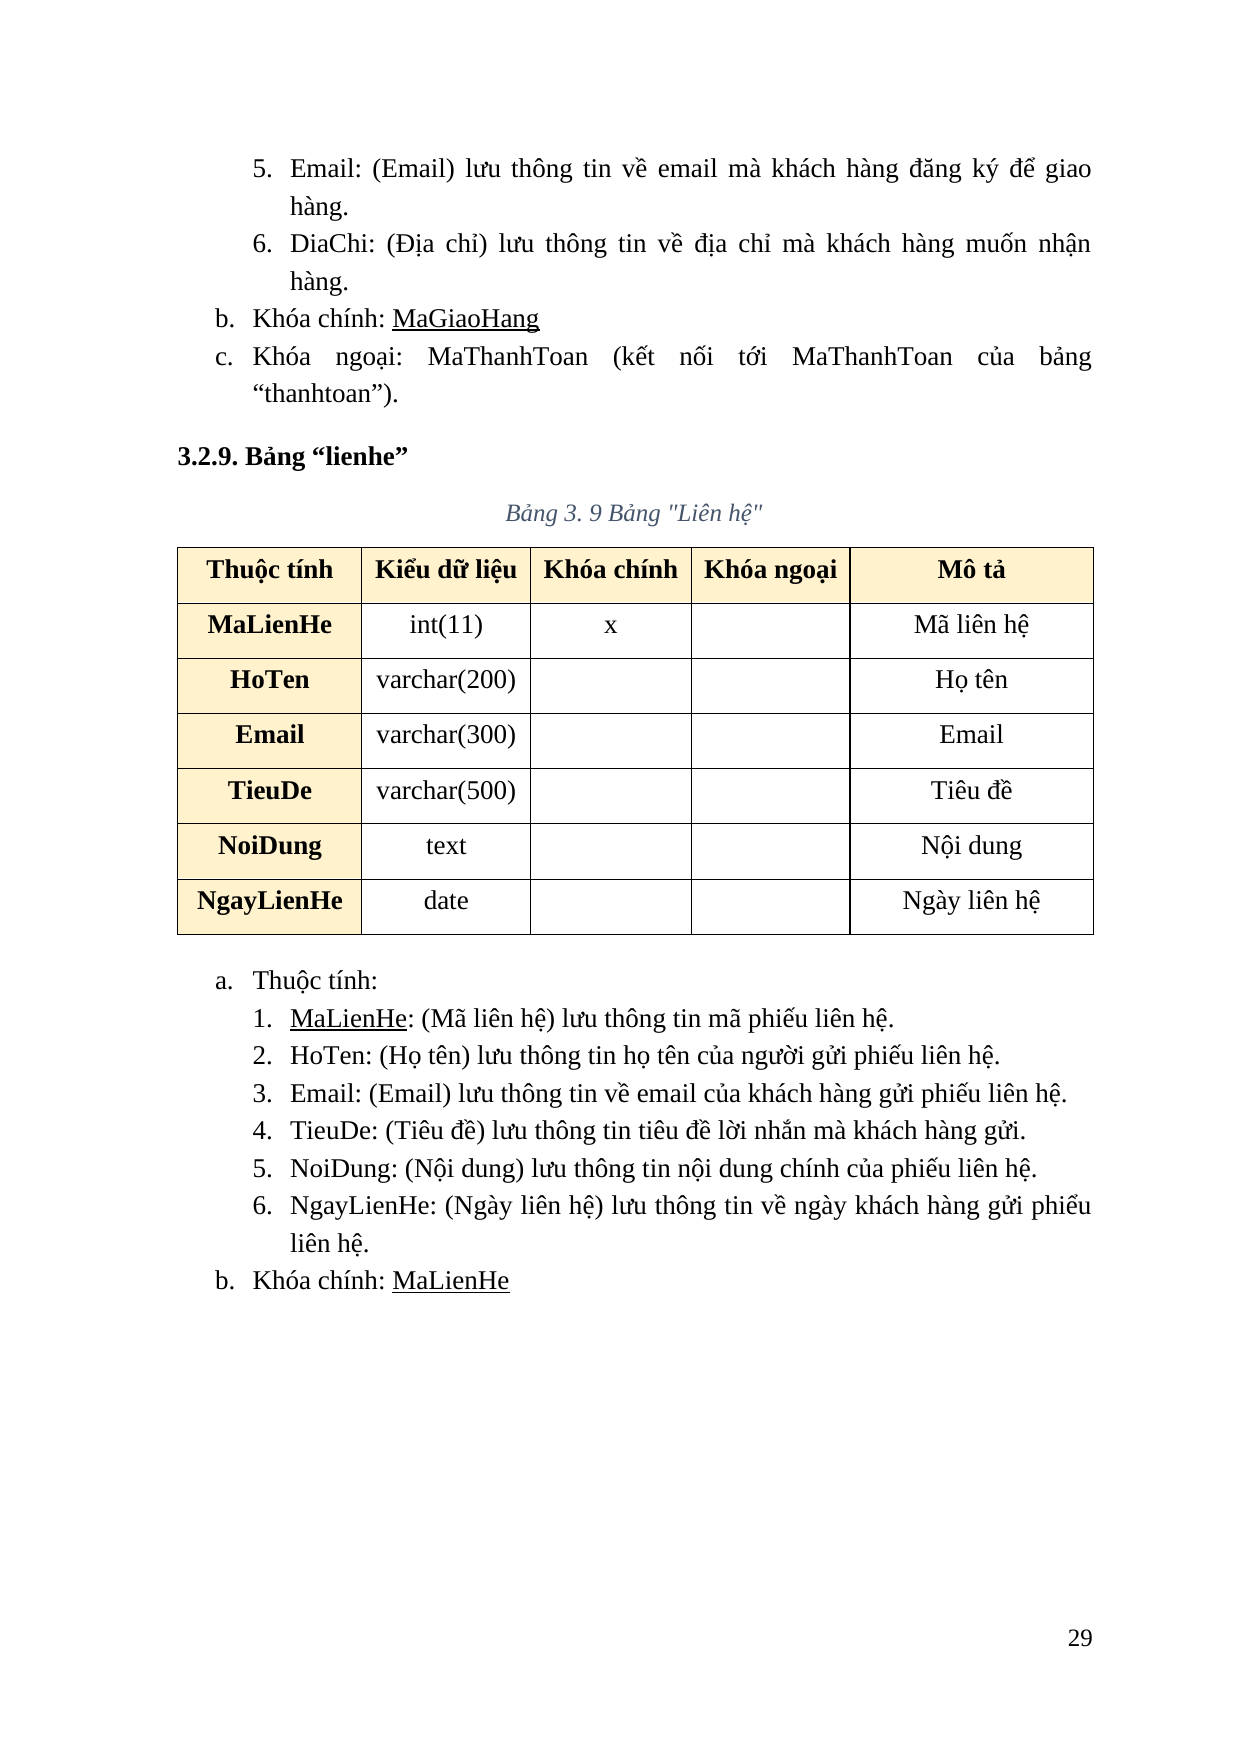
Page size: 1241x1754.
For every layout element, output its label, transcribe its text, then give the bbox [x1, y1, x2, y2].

table_header Mô tả [851, 548, 1093, 602]
list DiaChi: (Địa chỉ) lưu thông tin về địa chỉ mà khách hàng muốn nhận hàng. [252, 223, 1092, 298]
list Email: (Email) lưu thông tin về email mà khách hàng đăng ký để giao hàng. [252, 148, 1092, 223]
table_cell HoTen [178, 659, 361, 713]
list Thuộc tính: [215, 960, 1092, 997]
table_cell [692, 769, 849, 823]
list NoiDung: (Nội dung) lưu thông tin nội dung chính của phiếu liên hệ. [252, 1147, 1092, 1185]
table_header Khóa ngoại [692, 548, 849, 602]
list HoTen: (Họ tên) lưu thông tin họ tên của người gửi phiếu liên hệ. [252, 1035, 1092, 1072]
list Khóa chính: MaLienHe [215, 1260, 1092, 1297]
table_header Thuộc tính [178, 548, 361, 602]
list Khóa ngoại: MaThanhToan (kết nối tới MaThanhToan của bảng “thanhtoan”). [215, 335, 1092, 410]
text Bảng 3. 9 Bảng "Liên hệ" [177, 498, 1092, 526]
table_cell varchar(200) [362, 659, 530, 713]
text 3.2.9. Bảng “lienhe” [177, 435, 1092, 473]
table_cell TieuDe [178, 769, 361, 823]
table_cell varchar(300) [362, 714, 530, 768]
table_cell [692, 880, 849, 934]
table_cell [692, 824, 849, 878]
table_cell [692, 714, 849, 768]
list NgayLienHe: (Ngày liên hệ) lưu thông tin về ngày khách hàng gửi phiểu liên hệ. [252, 1185, 1092, 1260]
list Email: (Email) lưu thông tin về email của khách hàng gửi phiếu liên hệ. [252, 1072, 1092, 1110]
table_cell Nội dung [851, 824, 1093, 878]
table_cell text [362, 824, 530, 878]
table_cell Mã liên hệ [851, 604, 1093, 658]
table_cell MaLienHe [178, 604, 361, 658]
table_header Kiểu dữ liệu [362, 548, 530, 602]
table_cell int(11) [362, 604, 530, 658]
table_cell [531, 769, 691, 823]
table_cell Tiêu đề [851, 769, 1093, 823]
table_cell date [362, 880, 530, 934]
table_header Khóa chính [531, 548, 691, 602]
table_cell [531, 714, 691, 768]
table_cell NgayLienHe [178, 880, 361, 934]
table_cell x [531, 604, 691, 658]
list MaLienHe: (Mã liên hệ) lưu thông tin mã phiếu liên hệ. [252, 997, 1092, 1035]
table_cell [531, 824, 691, 878]
table_cell Họ tên [851, 659, 1093, 713]
table_cell [531, 880, 691, 934]
table_cell Email [851, 714, 1093, 768]
table_cell [692, 604, 849, 658]
table_cell NoiDung [178, 824, 361, 878]
list Khóa chính: MaGiaoHang [215, 298, 1092, 335]
table_cell [531, 659, 691, 713]
table_cell Email [178, 714, 361, 768]
table_cell [692, 659, 849, 713]
table_cell Ngày liên hệ [851, 880, 1093, 934]
list TieuDe: (Tiêu đề) lưu thông tin tiêu đề lời nhắn mà khách hàng gửi. [252, 1110, 1092, 1147]
table_cell varchar(500) [362, 769, 530, 823]
